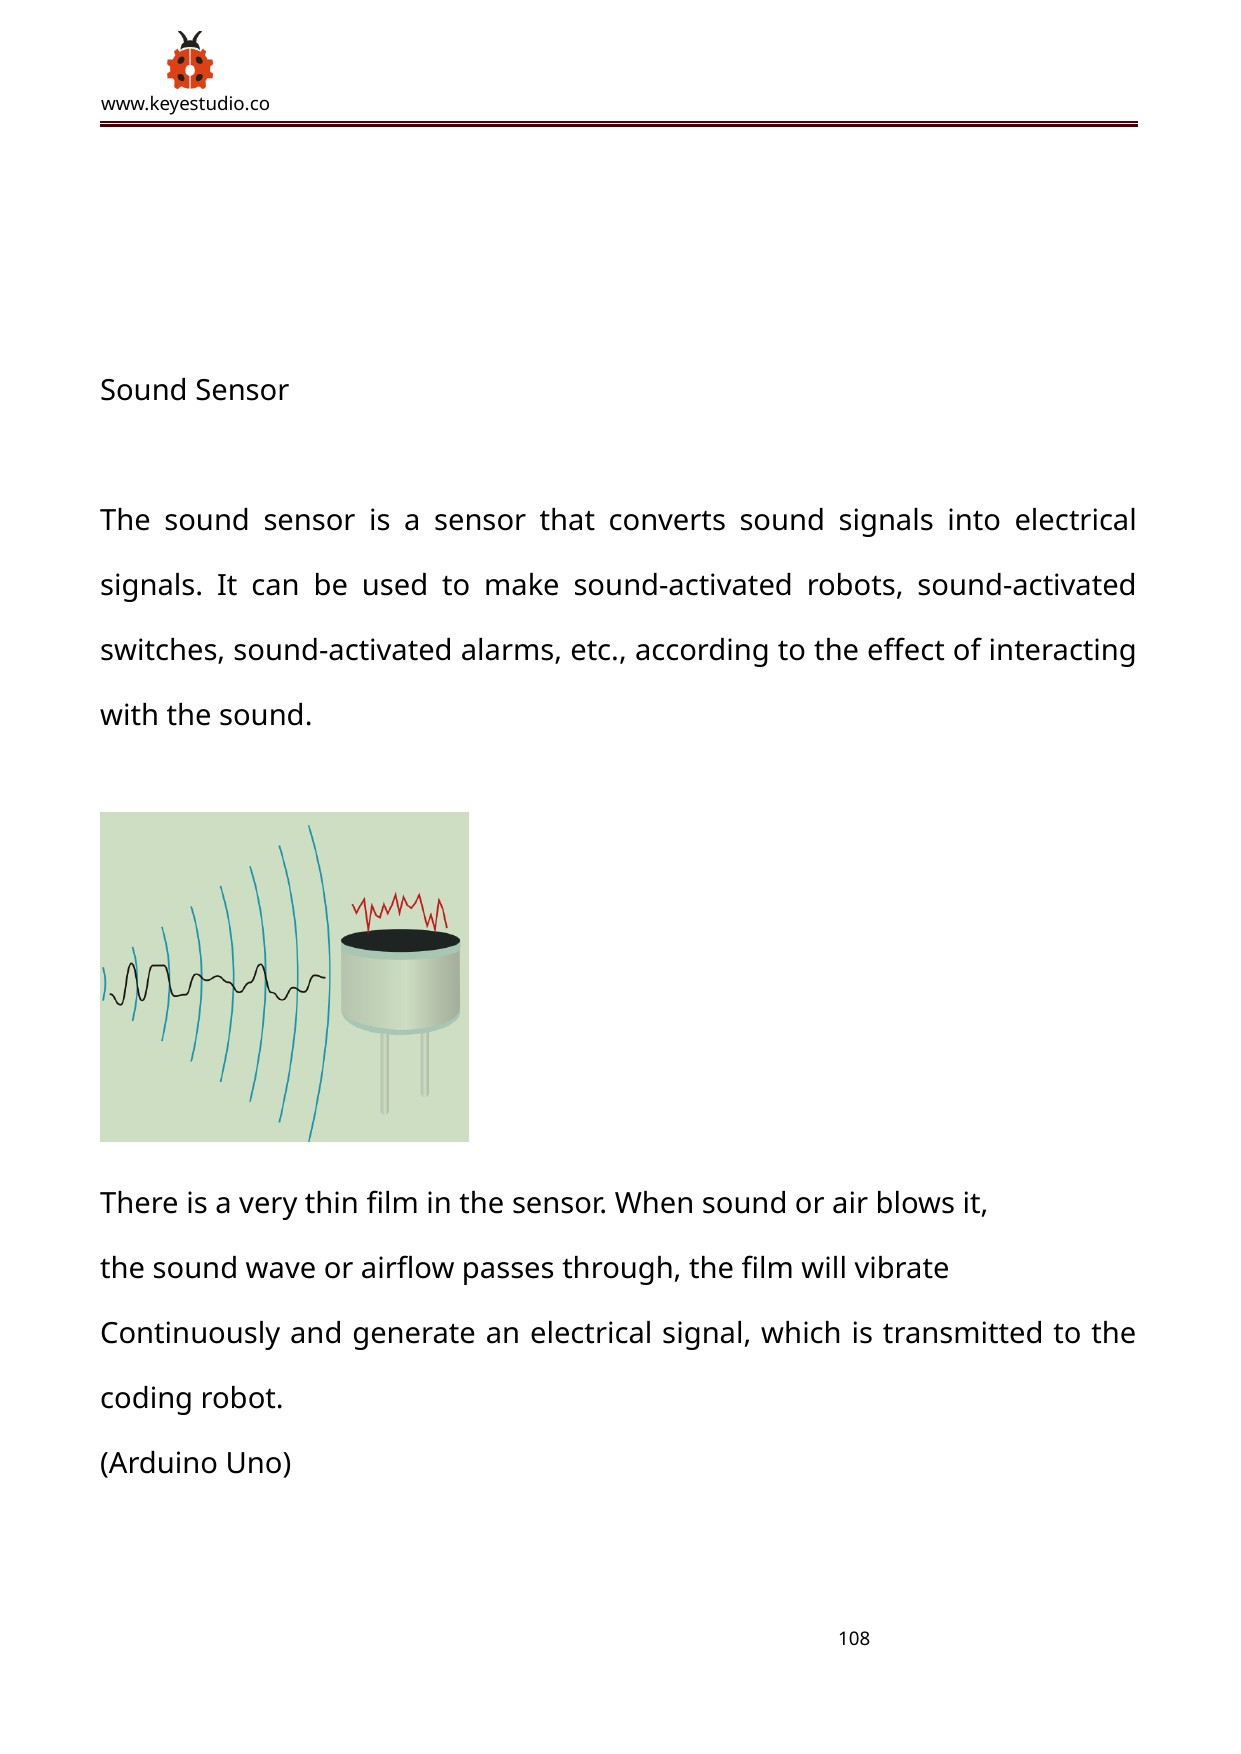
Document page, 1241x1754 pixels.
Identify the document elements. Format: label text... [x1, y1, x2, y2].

text Continuously and generate an electrical signal, which is transmitted to the coding robot. [100, 1299, 1138, 1429]
text (Arduino Uno) [100, 1429, 1138, 1494]
text the sound wave or airflow passes through, the film will vibrate [100, 1234, 1138, 1299]
text Sound Sensor [100, 357, 1138, 422]
text There is a very thin film in the sensor. When sound or air blows it, [100, 1169, 1138, 1234]
picture [155, 31, 231, 93]
text The sound sensor is a sensor that converts sound signals into electrical signals. It can be used to make sound-activated robots, sound-activated switches, sound-activated alarms, etc., according to the effect of interacting with the sound. [100, 487, 1138, 747]
picture [100, 812, 470, 1142]
